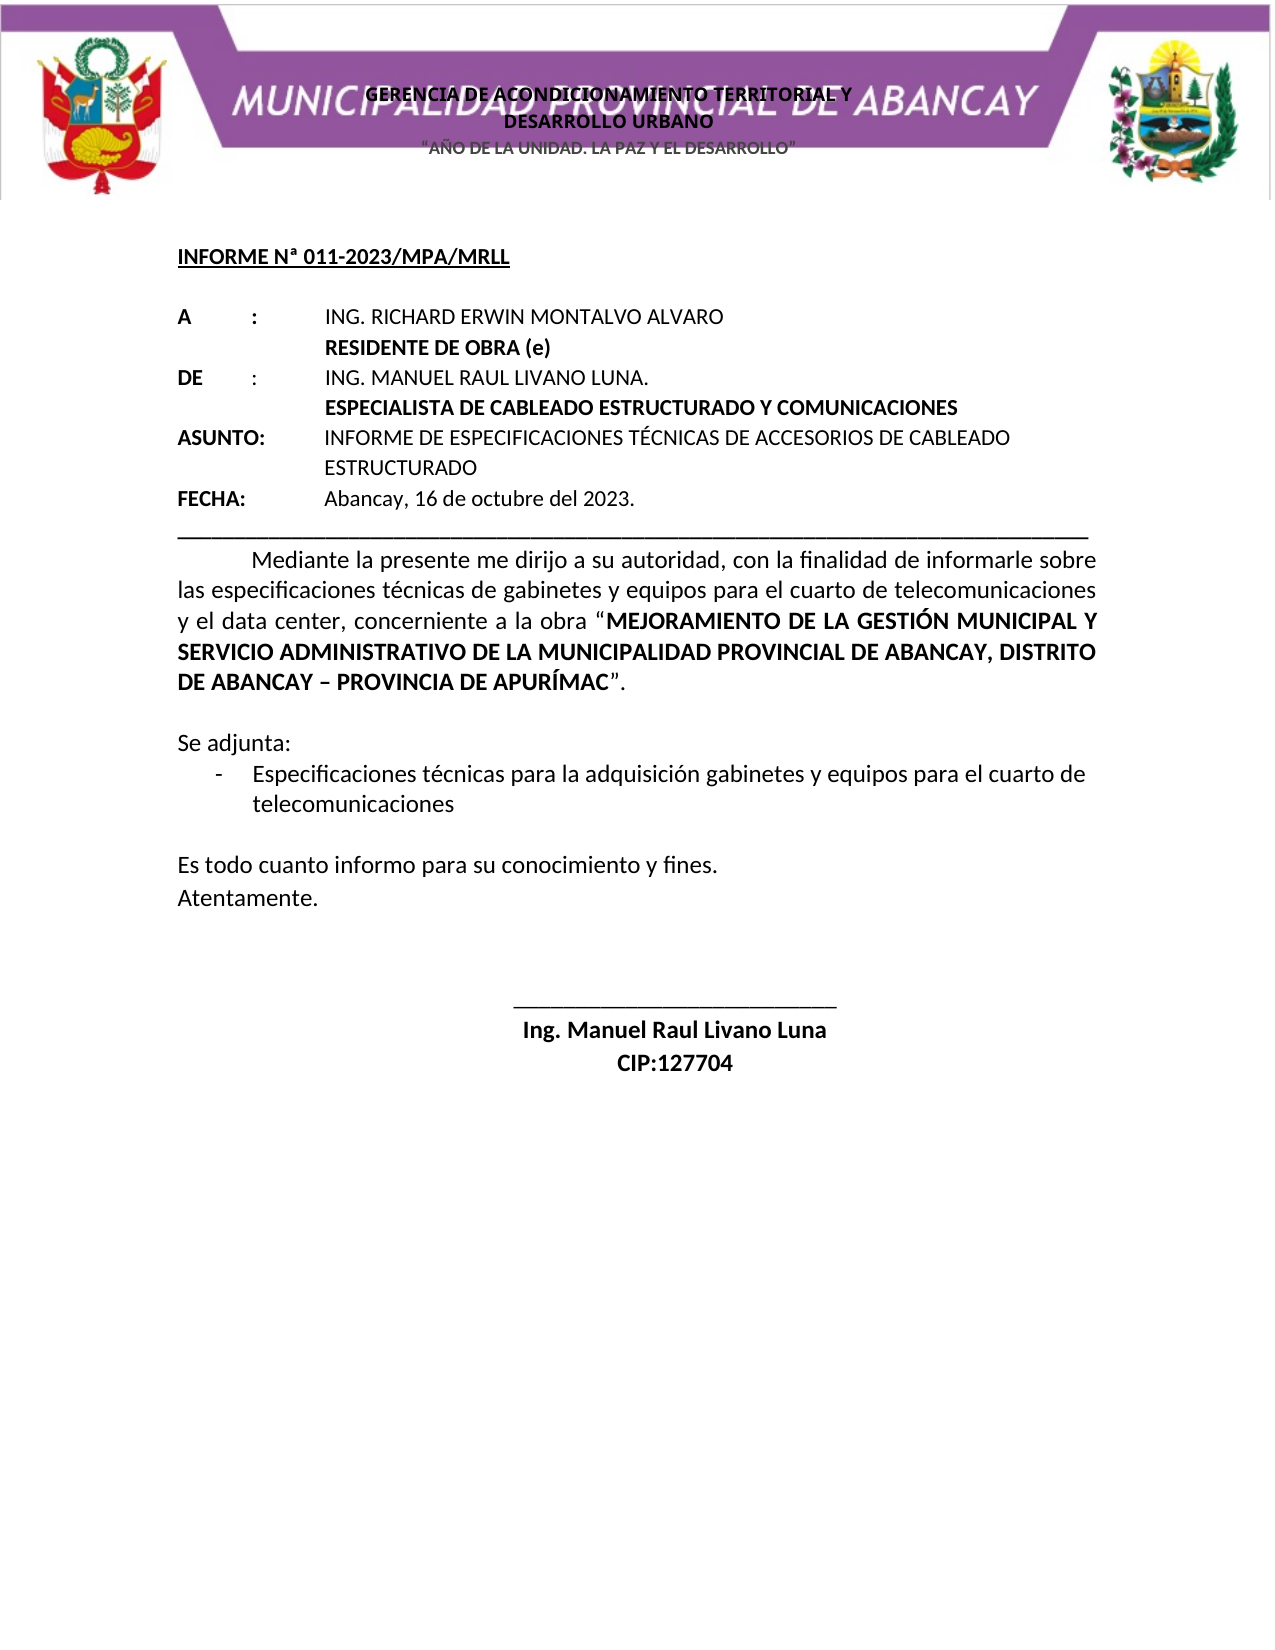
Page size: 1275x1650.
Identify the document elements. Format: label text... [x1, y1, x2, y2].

text Mediante la presente me dirijo a su autoridad, con la finalidad de informarle sobre las especificaciones técnicas de gabinetes y equipos para el cuarto de telecomunicaciones y el data center, concerniente a la obra “MEJORAMIENTO DE LA GESTIÓN MUNICIPAL Y SERVICIO ADMINISTRATIVO DE LA MUNICIPALIDAD PROVINCIAL DE ABANCAY, DISTRITO DE ABANCAY – PROVINCIA DE APURÍMAC”. [177, 544, 1098, 697]
text Es todo cuanto informo para su conocimiento y fines. [177, 849, 1098, 880]
text RESIDENTE DE OBRA (e) [325, 333, 1098, 361]
text Se adjunta: [177, 727, 1098, 758]
text Atentamente. [177, 882, 1098, 913]
text CIP:127704 [177, 1047, 1098, 1078]
text ________________________________________________________________________________ [177, 514, 1098, 542]
text ESPECIALISTA DE CABLEADO ESTRUCTURADO Y COMUNICACIONES [251, 393, 1098, 421]
picture [0, 4, 1272, 200]
list Especificaciones técnicas para la adquisición gabinetes y equipos para el cuarto de telecomunicaciones [215, 758, 1098, 819]
text INFORME Nª 011-2023/MPA/MRLL [177, 148, 1098, 270]
text A : ING. RICHARD ERWIN MONTALVO ALVARO [177, 302, 1098, 330]
text DE : ING. MANUEL RAUL LIVANO LUNA. [177, 363, 1098, 391]
text ASUNTO: INFORME DE ESPECIFICACIONES TÉCNICAS DE ACCESORIOS DE CABLEADO ESTRUCTURADO [177, 423, 1142, 481]
text Ing. Manuel Raul Livano Luna [177, 1014, 1098, 1045]
text FECHA: Abancay, 16 de octubre del 2023. [177, 484, 1142, 512]
text __________________________ [177, 981, 1098, 1012]
